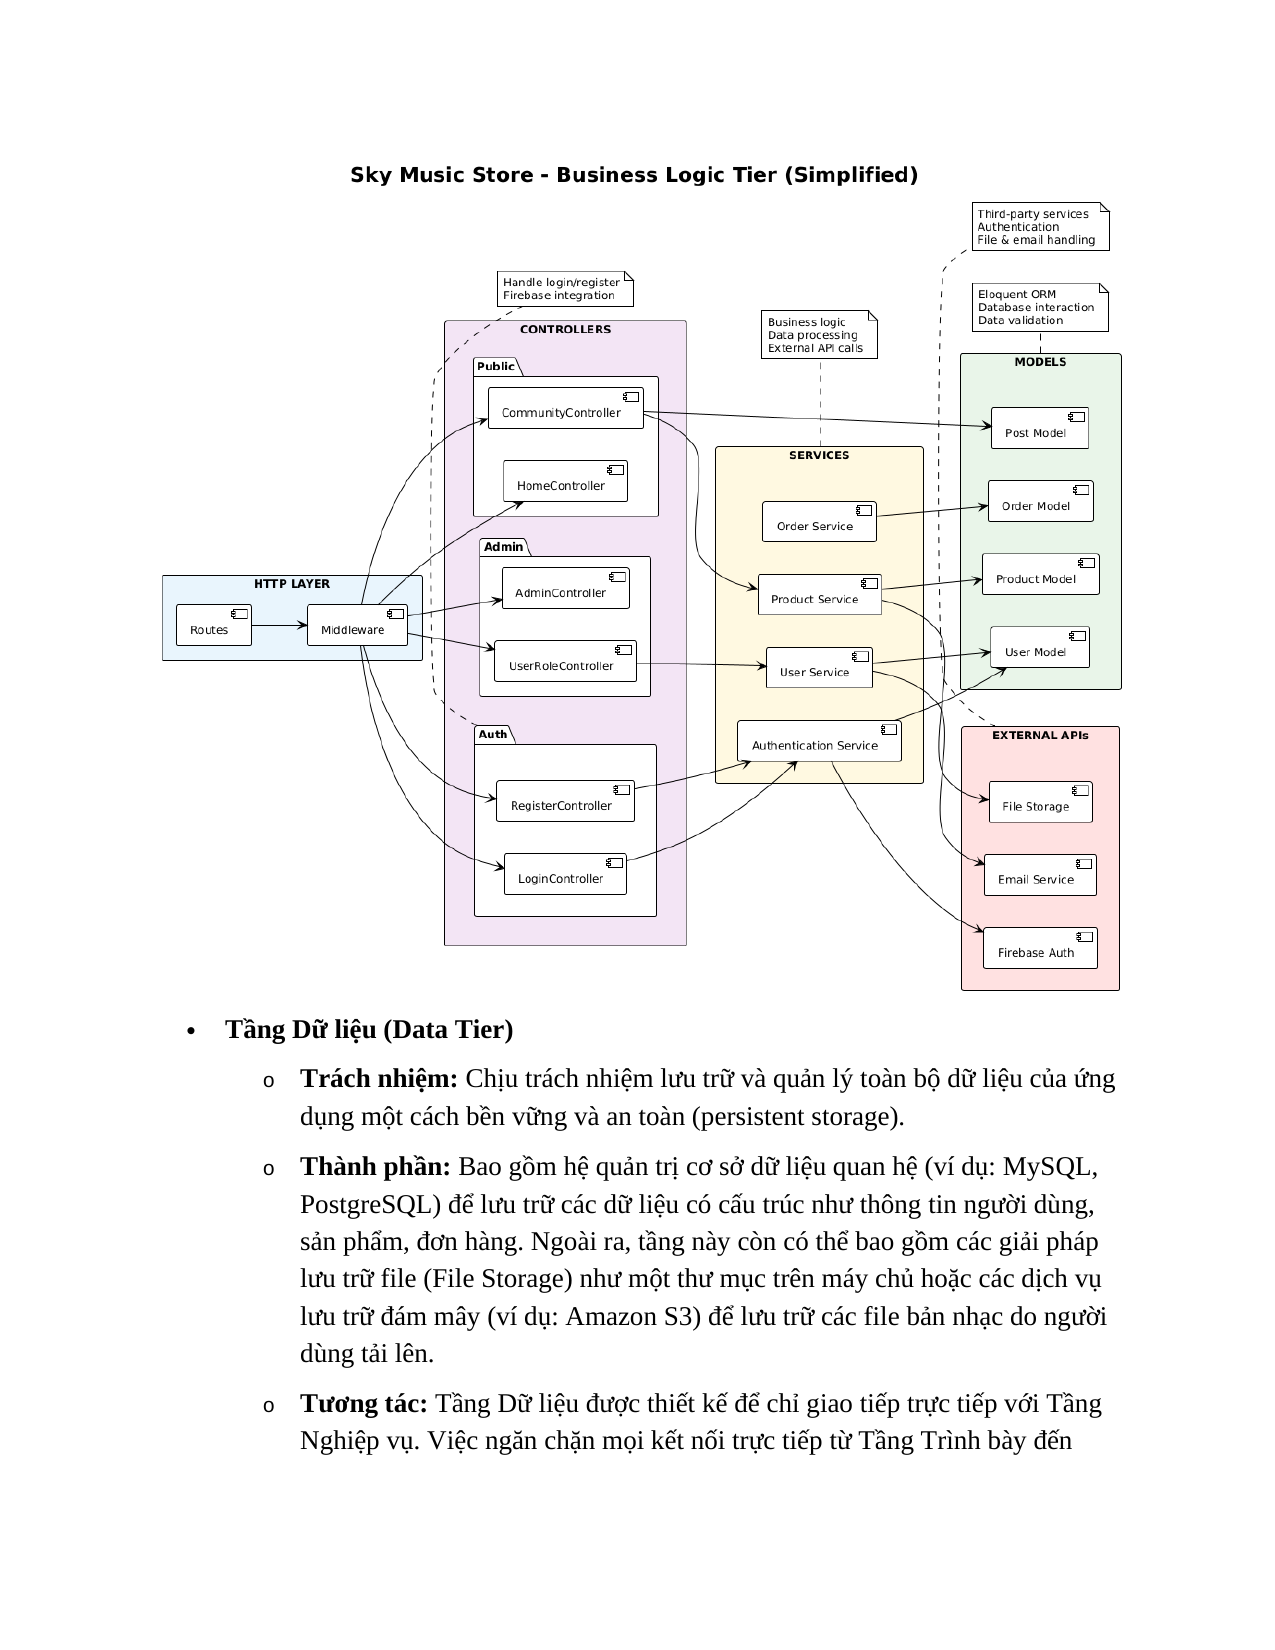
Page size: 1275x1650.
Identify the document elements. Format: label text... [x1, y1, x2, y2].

list Tầng Dữ liệu (Data Tier) [187, 1013, 1125, 1044]
list Trách nhiệm: Chịu trách nhiệm lưu trữ và quản lý toàn bộ dữ liệu của ứng dụng một cách bền vững và an toàn (persistent storage). [262, 1062, 1125, 1131]
picture [150, 150, 1125, 994]
list Thành phần: Bao gồm hệ quản trị cơ sở dữ liệu quan hệ (ví dụ: MySQL, PostgreSQL) để lưu trữ các dữ liệu có cấu trúc như thông tin người dùng, sản phẩm, đơn hàng. Ngoài ra, tầng này còn có thể bao gồm các giải pháp lưu trữ file (File Storage) như một thư mục trên máy chủ hoặc các dịch vụ lưu trữ đám mây (ví dụ: Amazon S3) để lưu trữ các file bản nhạc do người dùng tải lên. [262, 1150, 1125, 1368]
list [262, 1387, 1125, 1456]
